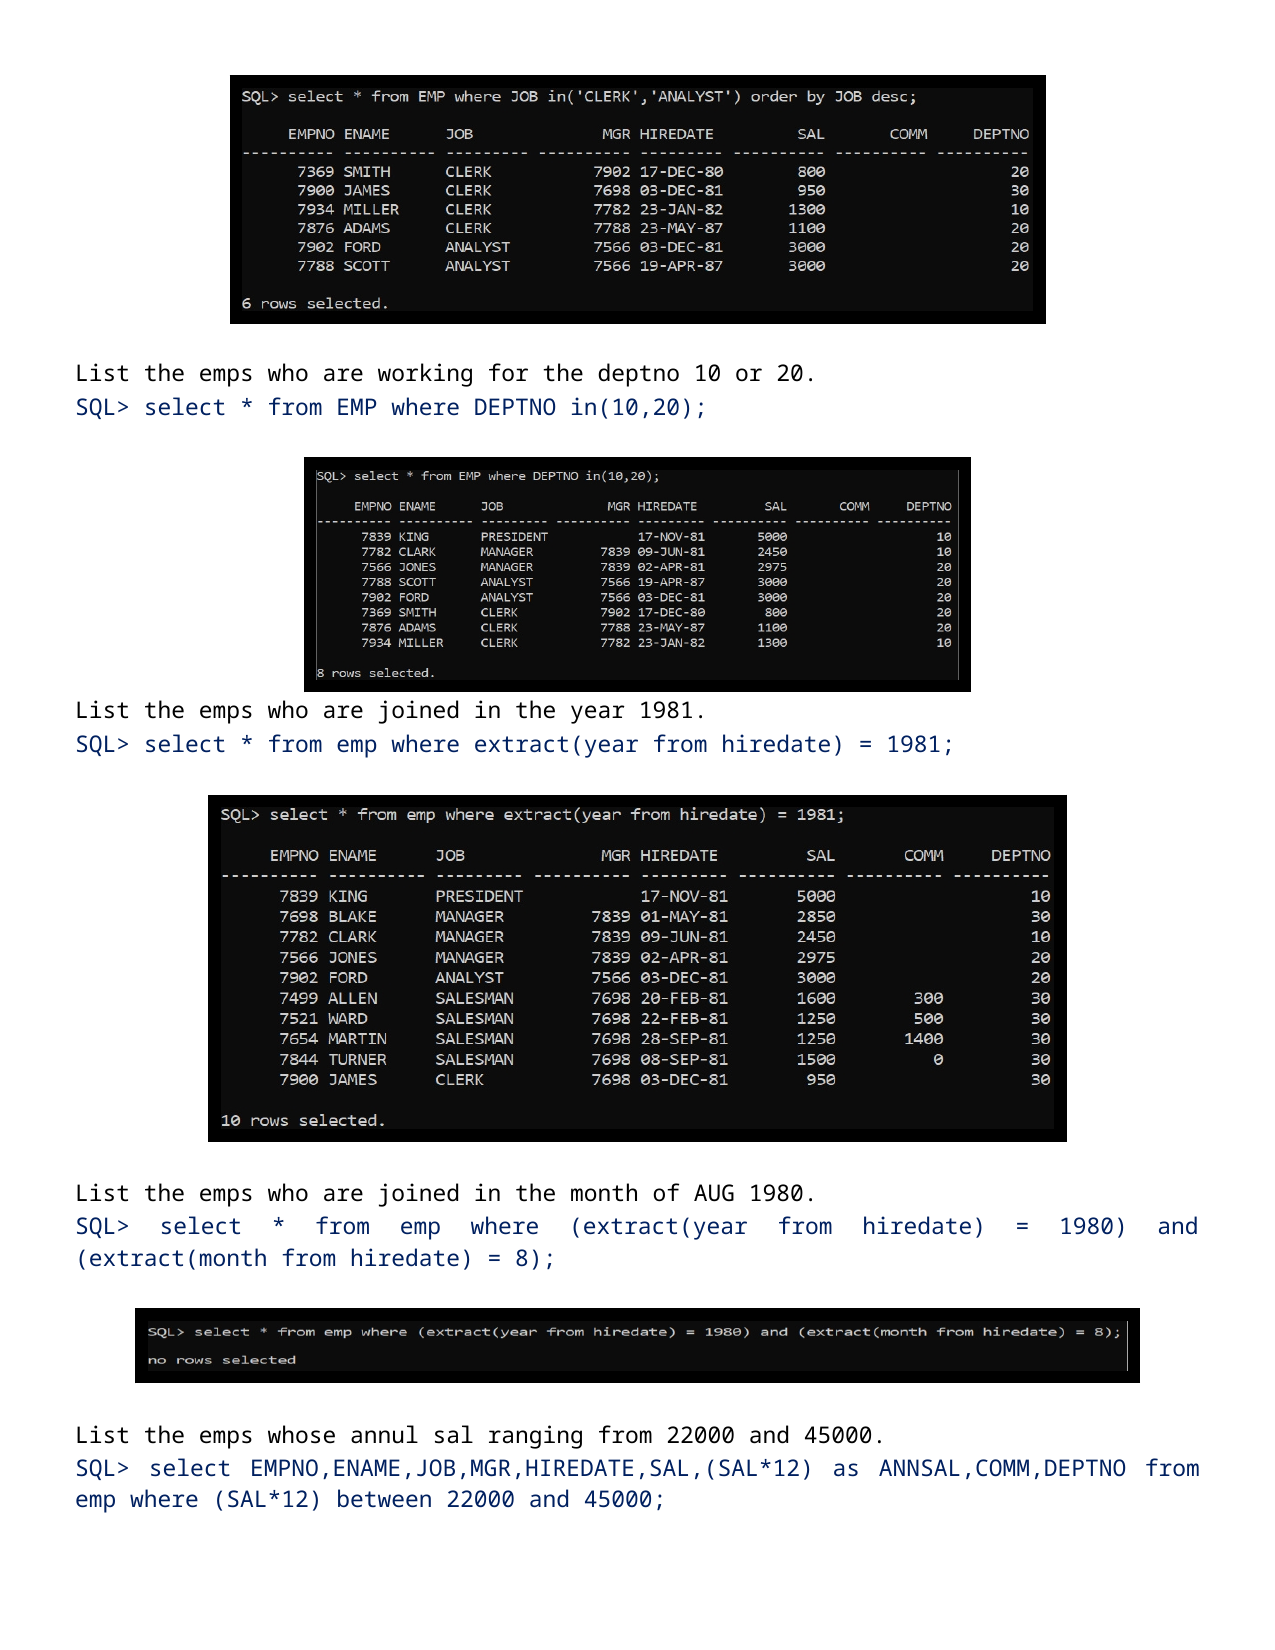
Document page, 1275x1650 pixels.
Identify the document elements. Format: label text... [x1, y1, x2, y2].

picture [148, 1321, 1128, 1371]
picture [242, 88, 1033, 311]
text SQL> select * from EMP where DEPTNO in(10,20); [75, 390, 1200, 422]
text List the emps who are joined in the year 1981. [75, 694, 1200, 726]
picture [316, 470, 959, 680]
text List the emps who are joined in the month of AUG 1980. [75, 1177, 1200, 1208]
picture [221, 807, 1054, 1129]
text SQL> select * from emp where (extract(year from hiredate) = 1980) and (extract(month from hiredate) = 8); [75, 1210, 1200, 1273]
text SQL> select * from emp where extract(year from hiredate) = 1981; [75, 728, 1200, 759]
text List the emps who are working for the deptno 10 or 20. [75, 326, 1200, 388]
text List the emps whose annul sal ranging from 22000 and 45000. [75, 1419, 1200, 1450]
text SQL> select EMPNO,ENAME,JOB,MGR,HIREDATE,SAL,(SAL*12) as ANNSAL,COMM,DEPTNO from emp where (SAL*12) between 22000 and 45000; [75, 1452, 1200, 1515]
